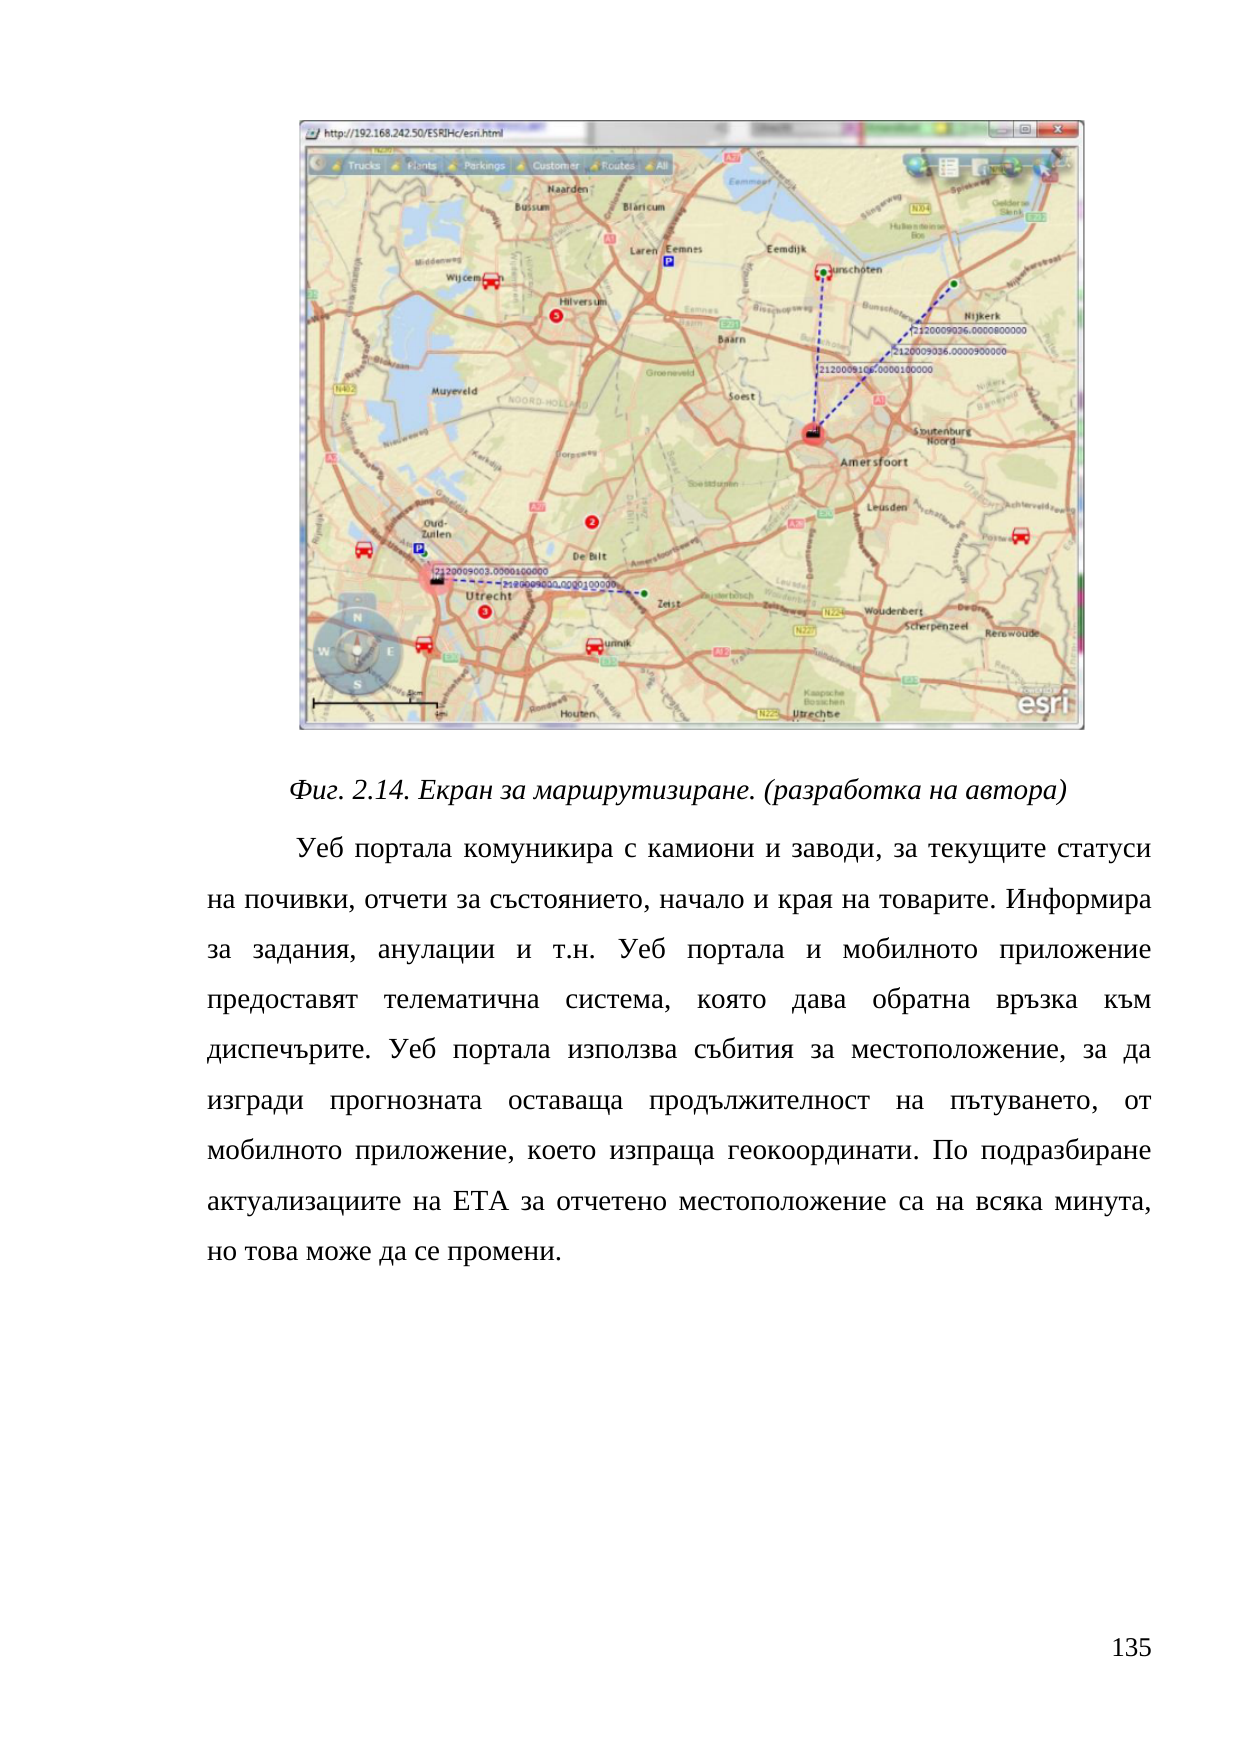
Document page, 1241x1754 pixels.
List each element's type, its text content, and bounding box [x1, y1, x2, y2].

text Уеб портала комуникира с камиони и заводи, за текущите статуси на почивки, отчети за състоянието, начало и края на товарите. Информира за задания, анулации и т.н. Уеб портала и мобилното приложение предоставят телематична система, която дава обратна връзка към диспечърите. Уеб портала използва събития за местоположение, за да изгради прогнозната оставаща продължителност на пътуването, от мобилното приложение, което изпраща геокоординати. По подразбиране актуализациите на ETA за отчетено местоположение са на всяка минута, но това може да се промени. [207, 830, 1152, 1266]
picture [295, 118, 1089, 731]
title Фиг. 2.14. Екран за маршрутизиране. (разработка на автора) [266, 772, 1092, 805]
